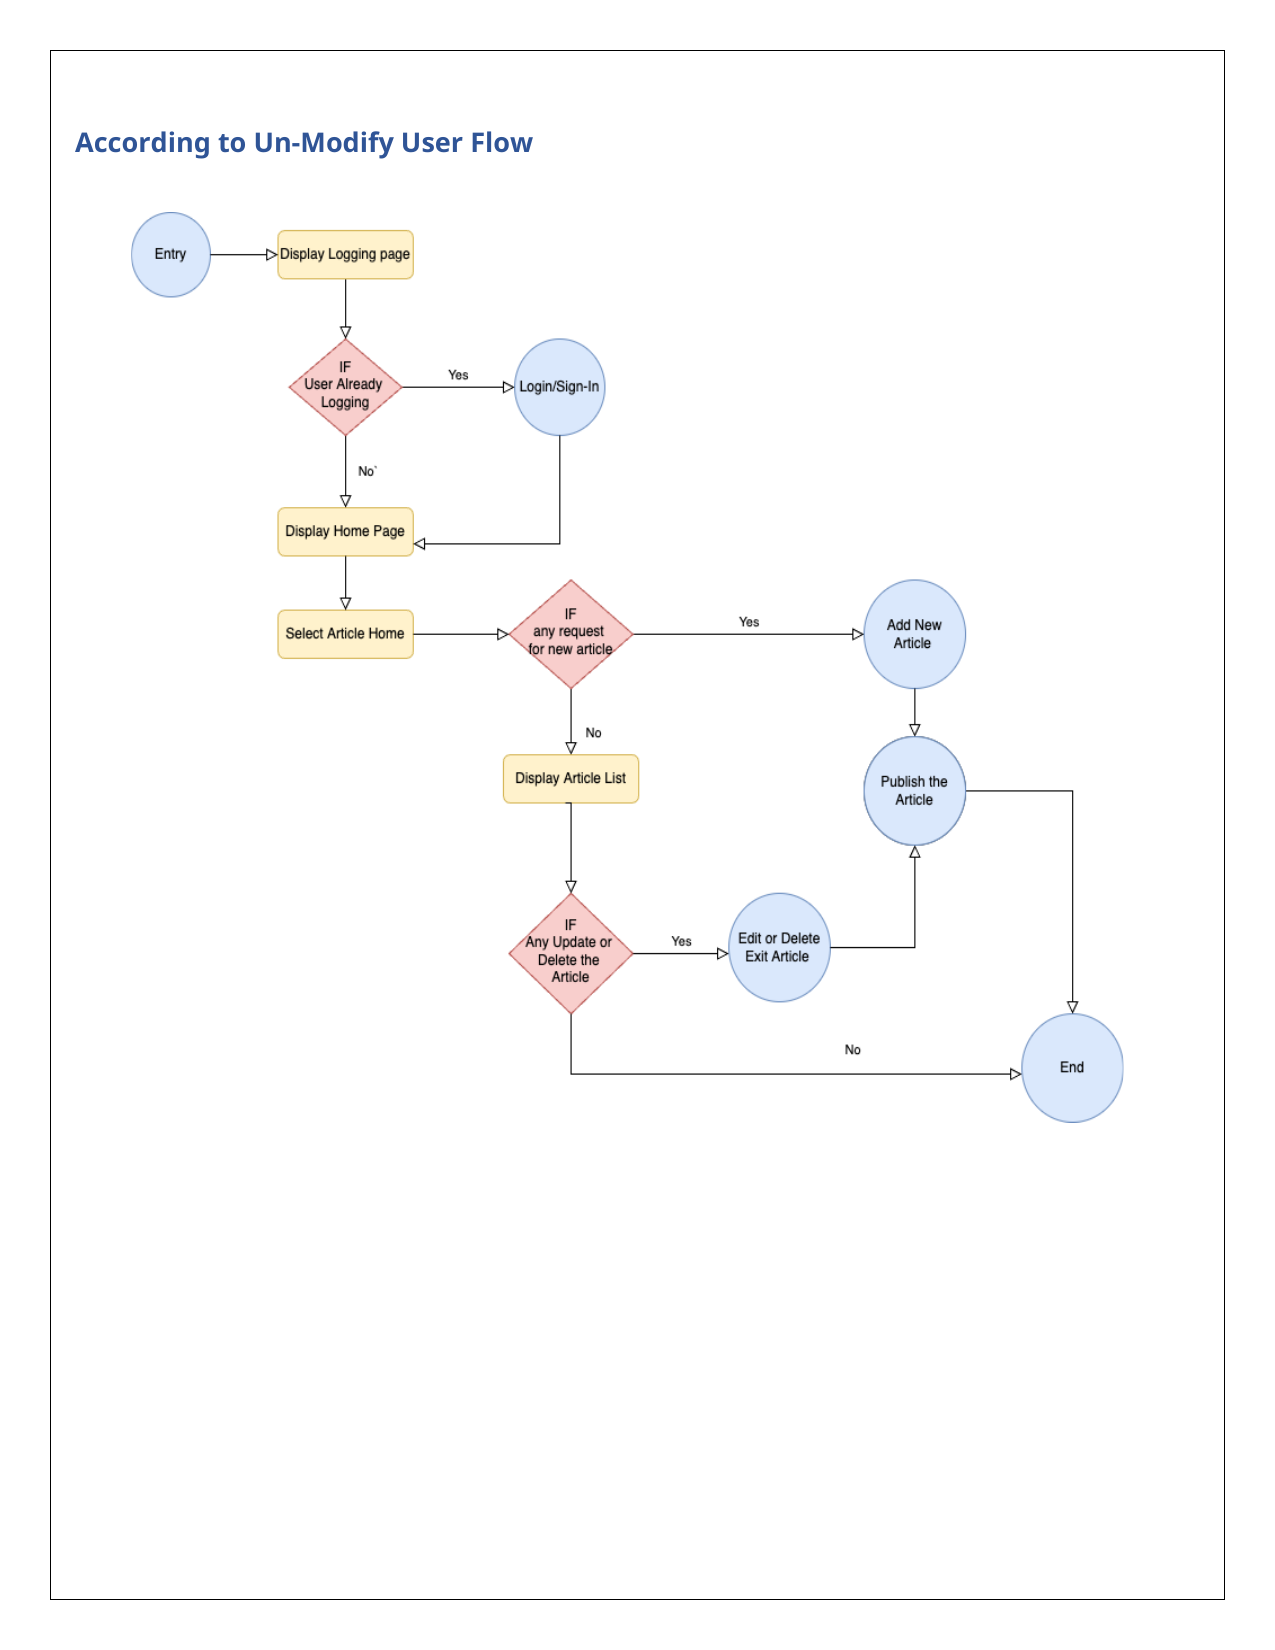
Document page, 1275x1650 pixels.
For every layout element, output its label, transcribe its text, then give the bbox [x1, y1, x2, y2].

picture [131, 212, 1124, 1123]
subtitle According to Un-Modify User Flow [75, 123, 1200, 160]
